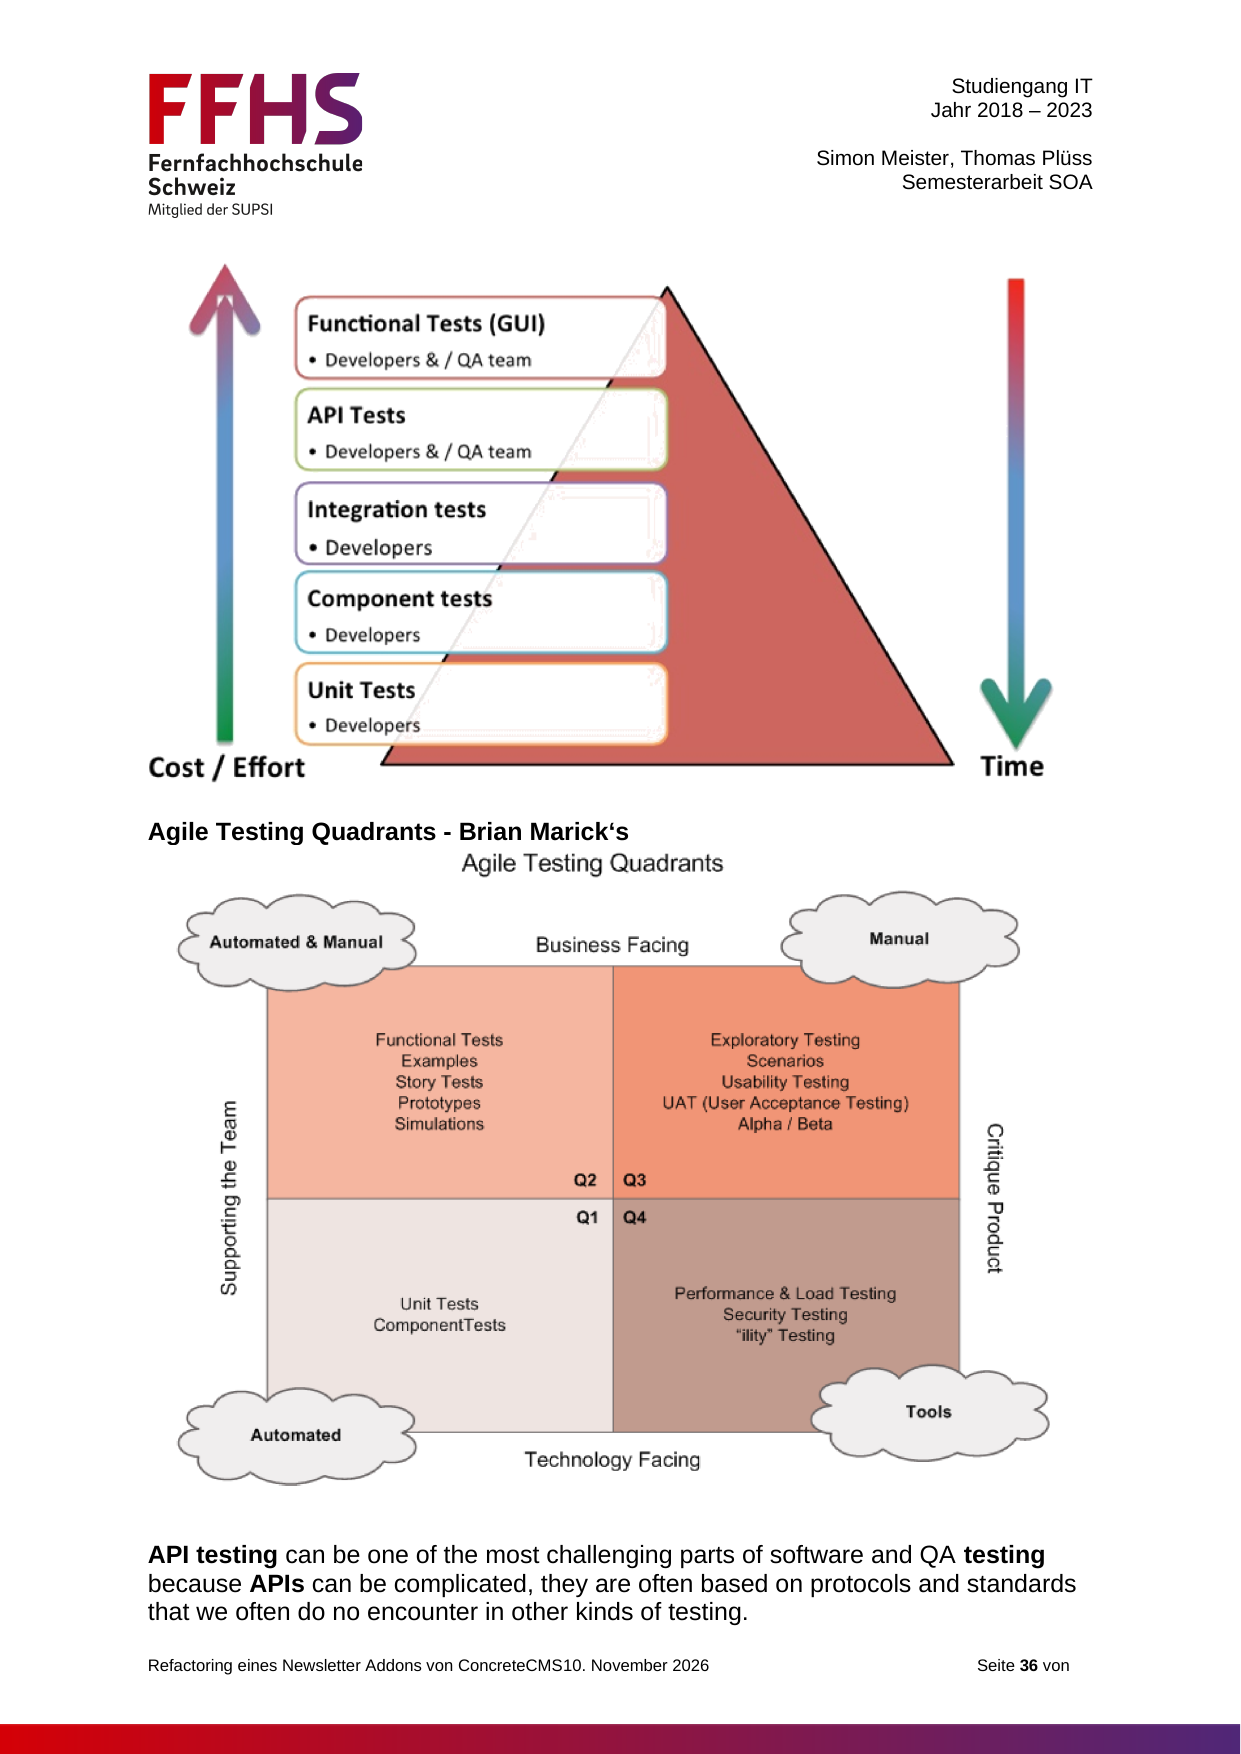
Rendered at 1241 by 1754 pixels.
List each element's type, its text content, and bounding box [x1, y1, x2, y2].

picture [0, 1724, 1241, 1754]
text API testing can be one of the most challenging parts of software and QA testing because APIs can be complicated, they are often based on protocols and standards that we often do no encounter in other kinds of testing. [148, 1540, 1092, 1626]
text Agile Testing Quadrants - Brian Marick‘s [148, 817, 1092, 845]
picture [147, 845, 1088, 1495]
picture [147, 239, 1088, 788]
picture [148, 73, 363, 218]
